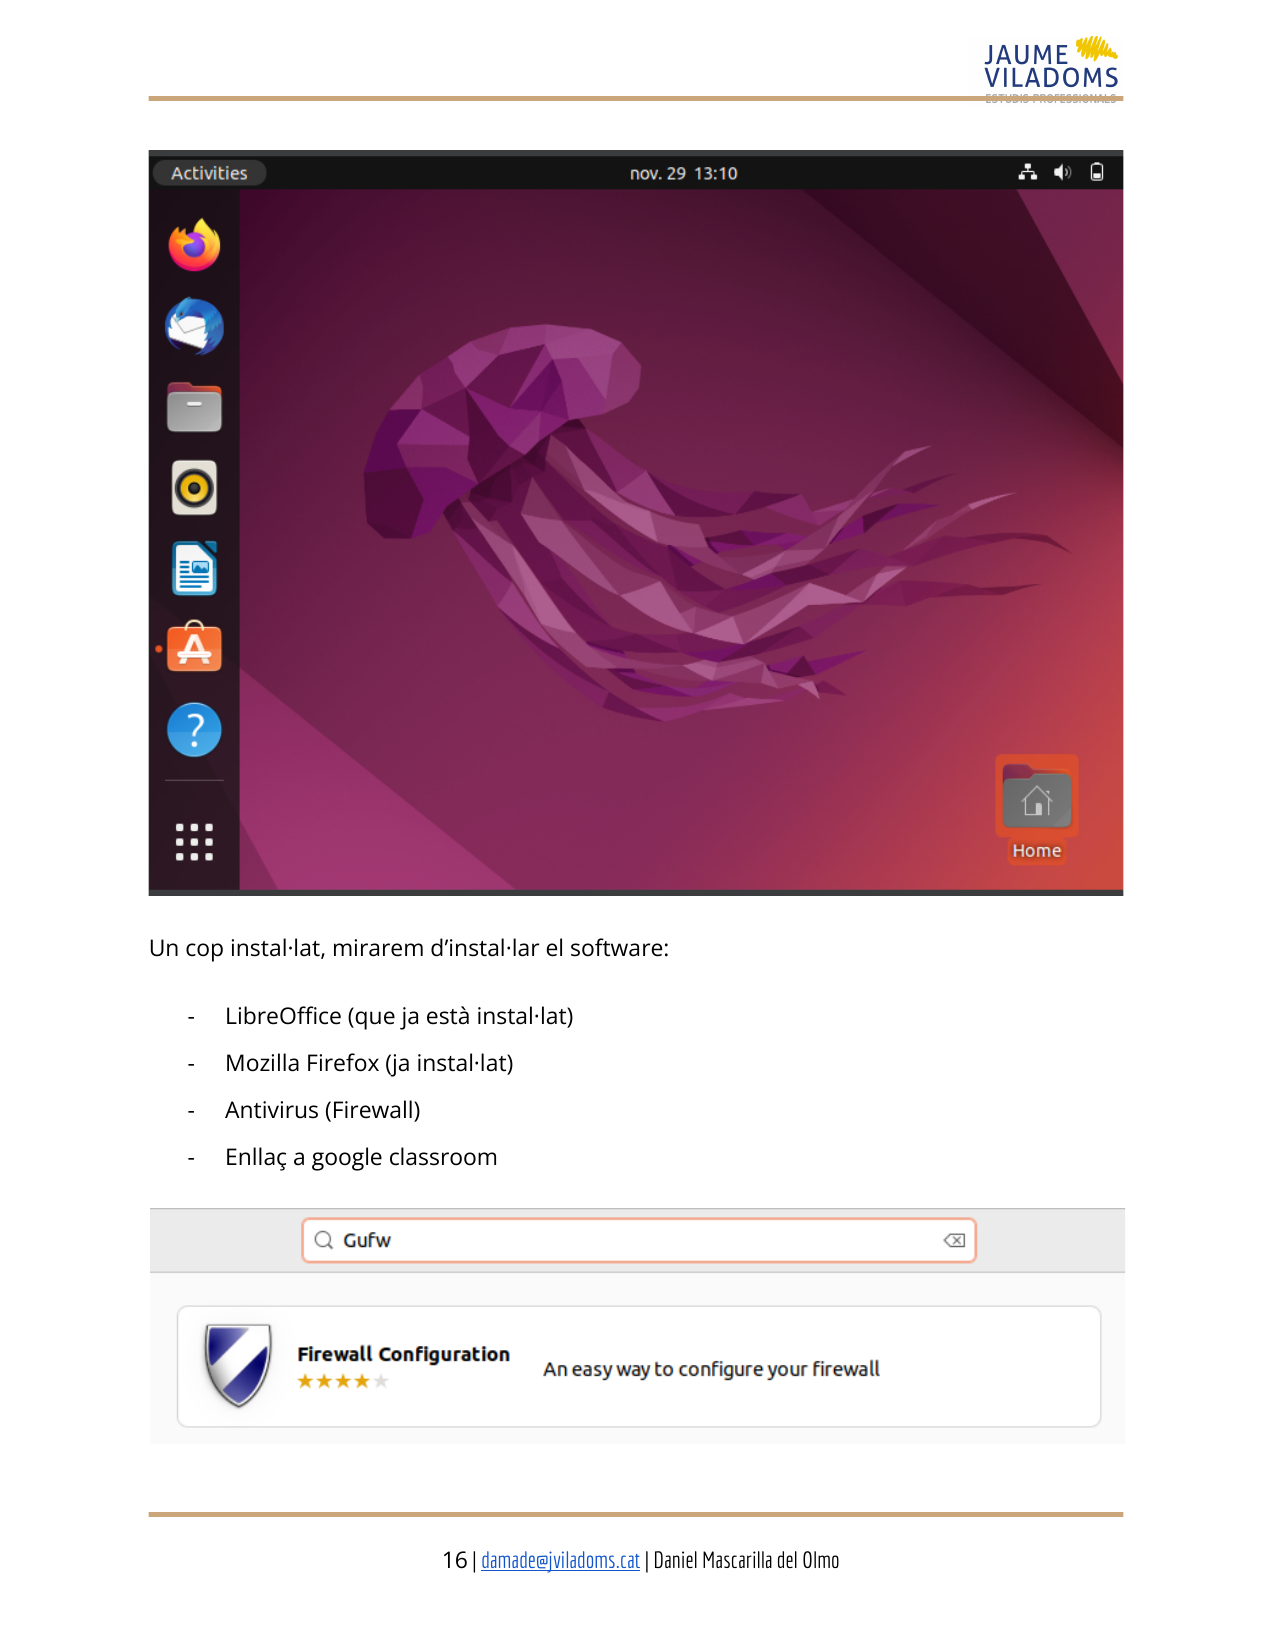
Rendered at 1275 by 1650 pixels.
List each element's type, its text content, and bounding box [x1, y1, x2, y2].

picture [150, 1208, 1125, 1444]
picture [148, 150, 1124, 896]
list Antivirus (Firewall) [187, 1094, 1125, 1125]
picture [148, 36, 1125, 107]
list Enllaç a google classroom [187, 1141, 1125, 1172]
list Mozilla Firefox (ja instal·lat) [187, 1047, 1125, 1078]
text Un cop instal·lat, mirarem d’instal·lar el software: [148, 932, 1125, 963]
list LibreOffice (que ja està instal·lat) [187, 1000, 1125, 1031]
picture [148, 1512, 1124, 1517]
